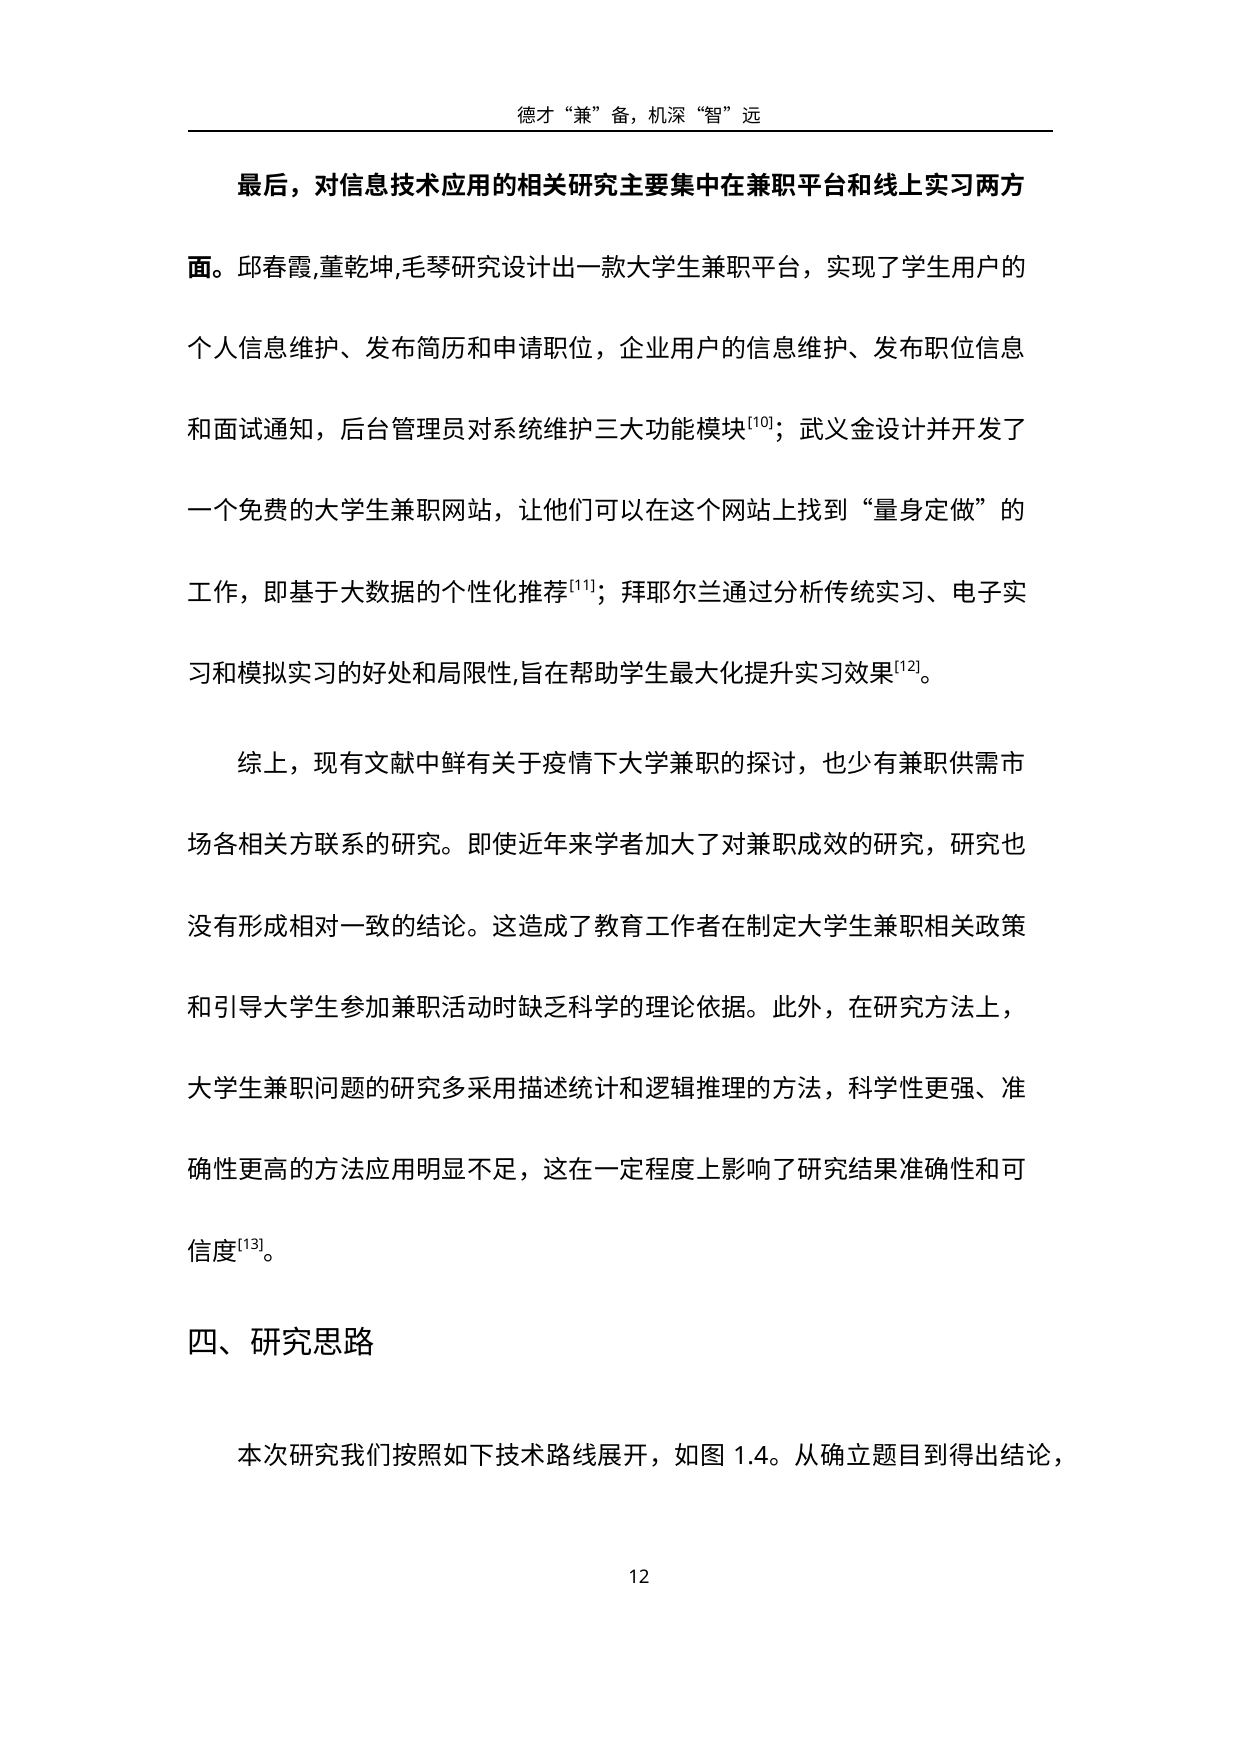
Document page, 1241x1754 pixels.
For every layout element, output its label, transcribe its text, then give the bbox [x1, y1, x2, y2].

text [187, 1421, 1053, 1486]
text 综上，现有文献中鲜有关于疫情下大学兼职的探讨，也少有兼职供需市场各相关方联系的研究。即使近年来学者加大了对兼职成效的研究，研究也没有形成相对一致的结论。这造成了教育工作者在制定大学生兼职相关政策和引导大学生参加兼职活动时缺乏科学的理论依据。此外，在研究方法上，大学生兼职问题的研究多采用描述统计和逻辑推理的方法，科学性更强、准确性更高的方法应用明显不足，这在一定程度上影响了研究结果准确性和可信度[13]。 [187, 729, 1028, 1282]
subtitle 四、研究思路 [187, 1307, 1053, 1372]
text 最后，对信息技术应用的相关研究主要集中在兼职平台和线上实习两方面。邱春霞,董乾坤,毛琴研究设计出一款大学生兼职平台，实现了学生用户的个人信息维护、发布简历和申请职位，企业用户的信息维护、发布职位信息和面试通知，后台管理员对系统维护三大功能模块[10]；武义金设计并开发了一个免费的大学生兼职网站，让他们可以在这个网站上找到“量身定做”的工作，即基于大数据的个性化推荐[11]；拜耶尔兰通过分析传统实习、电子实习和模拟实习的好处和局限性,旨在帮助学生最大化提升实习效果[12]。 [187, 151, 1028, 704]
